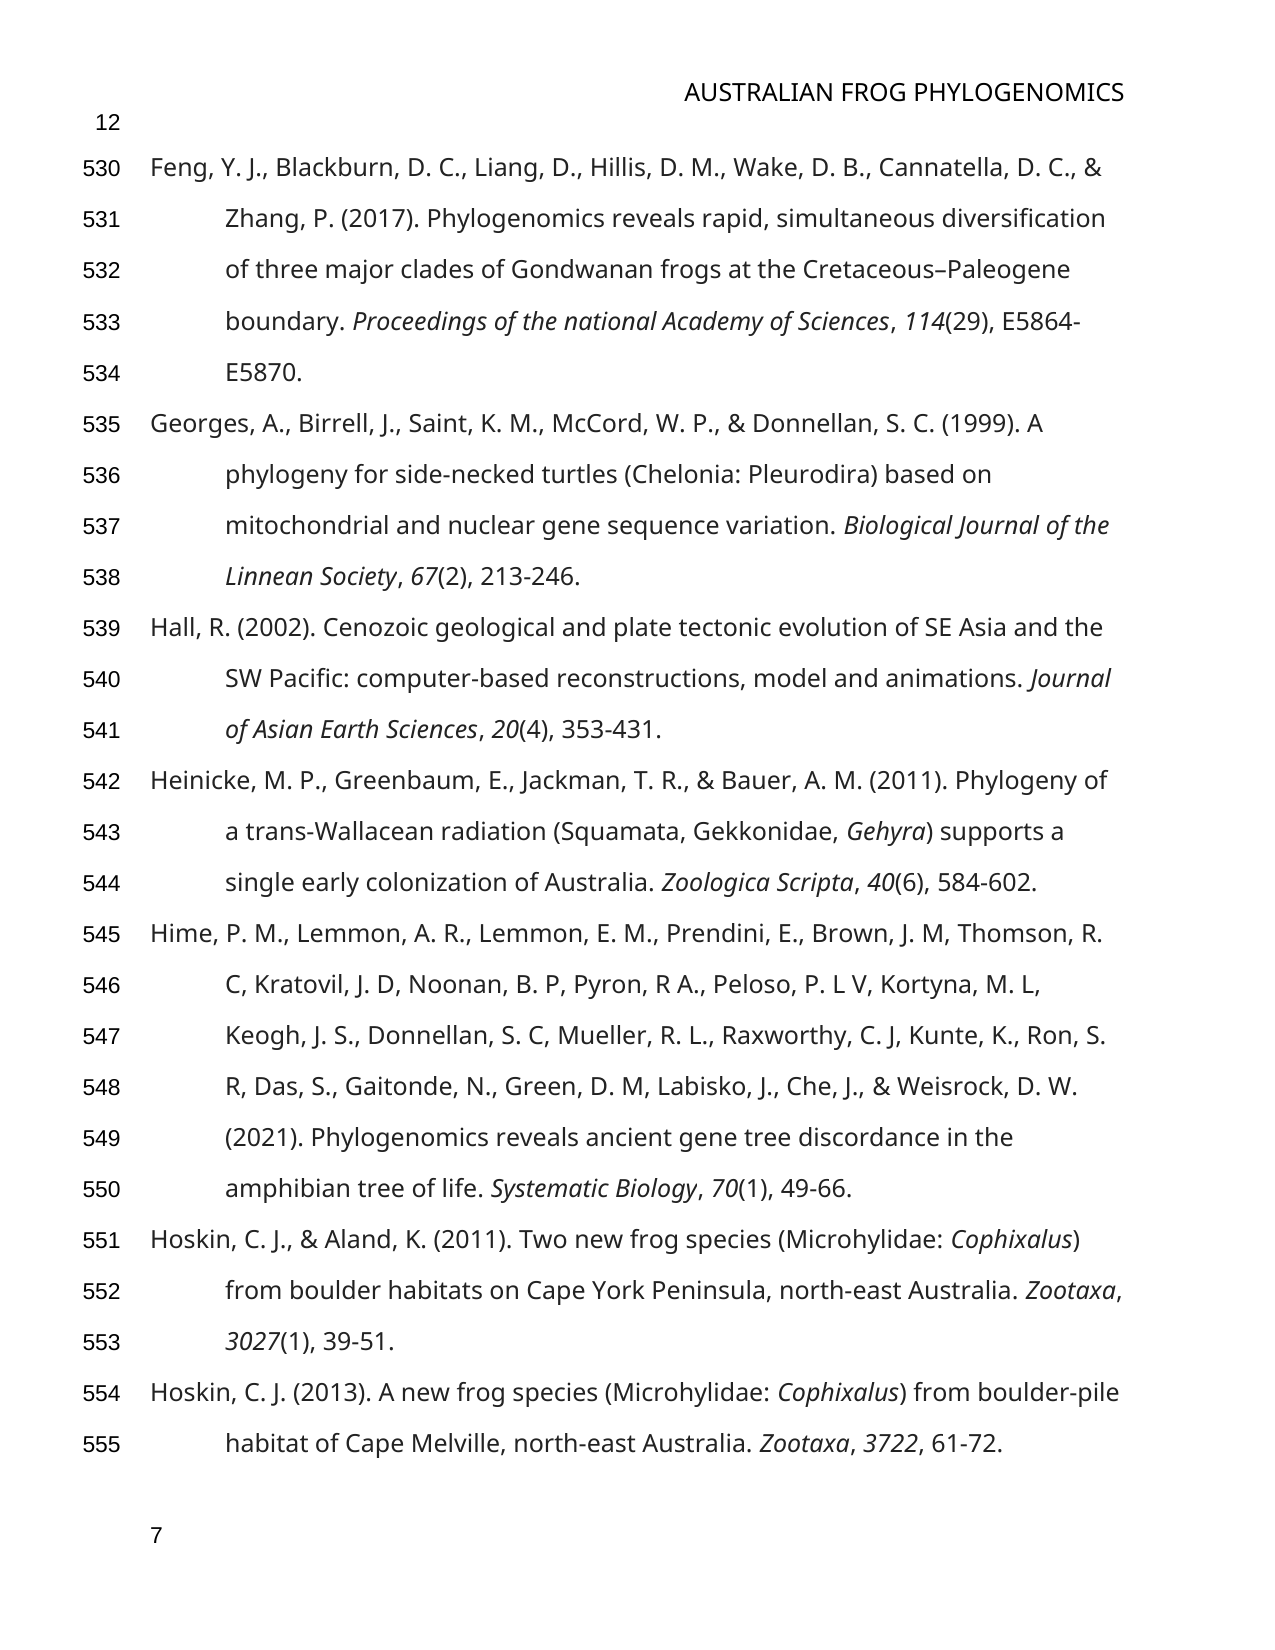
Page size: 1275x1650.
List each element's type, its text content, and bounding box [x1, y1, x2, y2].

text Feng, Y. J., Blackburn, D. C., Liang, D., Hillis, D. M., Wake, D. B., Cannatella, D. C., & Zhang, P. (2017). Phylogenomics reveals rapid, simultaneous diversification of three major clades of Gondwanan frogs at the Cretaceous–Paleogene boundary. Proceedings of the national Academy of Sciences, 114(29), E5864-E5870. [150, 150, 1125, 388]
text Hall, R. (2002). Cenozoic geological and plate tectonic evolution of SE Asia and the SW Pacific: computer-based reconstructions, model and animations. Journal of Asian Earth Sciences, 20(4), 353-431. [150, 609, 1125, 746]
text Hoskin, C. J. (2013). A new frog species (Microhylidae: Cophixalus) from boulder-pile habitat of Cape Melville, north-east Australia. Zootaxa, 3722, 61-72. [150, 1375, 1125, 1460]
text Hime, P. M., Lemmon, A. R., Lemmon, E. M., Prendini, E., Brown, J. M, Thomson, R. C, Kratovil, J. D, Noonan, B. P, Pyron, R A., Peloso, P. L V, Kortyna, M. L, Keogh, J. S., Donnellan, S. C, Mueller, R. L., Raxworthy, C. J, Kunte, K., Ron, S. R, Das, S., Gaitonde, N., Green, D. M, Labisko, J., Che, J., & Weisrock, D. W. (2021). Phylogenomics reveals ancient gene tree discordance in the amphibian tree of life. Systematic Biology, 70(1), 49-66. [150, 916, 1125, 1205]
text Hoskin, C. J., & Aland, K. (2011). Two new frog species (Microhylidae: Cophixalus) from boulder habitats on Cape York Peninsula, north-east Australia. Zootaxa, 3027(1), 39-51. [150, 1222, 1125, 1358]
text Heinicke, M. P., Greenbaum, E., Jackman, T. R., & Bauer, A. M. (2011). Phylogeny of a trans‐Wallacean radiation (Squamata, Gekkonidae, Gehyra) supports a single early colonization of Australia. Zoologica Scripta, 40(6), 584-602. [150, 762, 1125, 899]
text Georges, A., Birrell, J., Saint, K. M., McCord, W. P., & Donnellan, S. C. (1999). A phylogeny for side-necked turtles (Chelonia: Pleurodira) based on mitochondrial and nuclear gene sequence variation. Biological Journal of the Linnean Society, 67(2), 213-246. [150, 405, 1125, 592]
